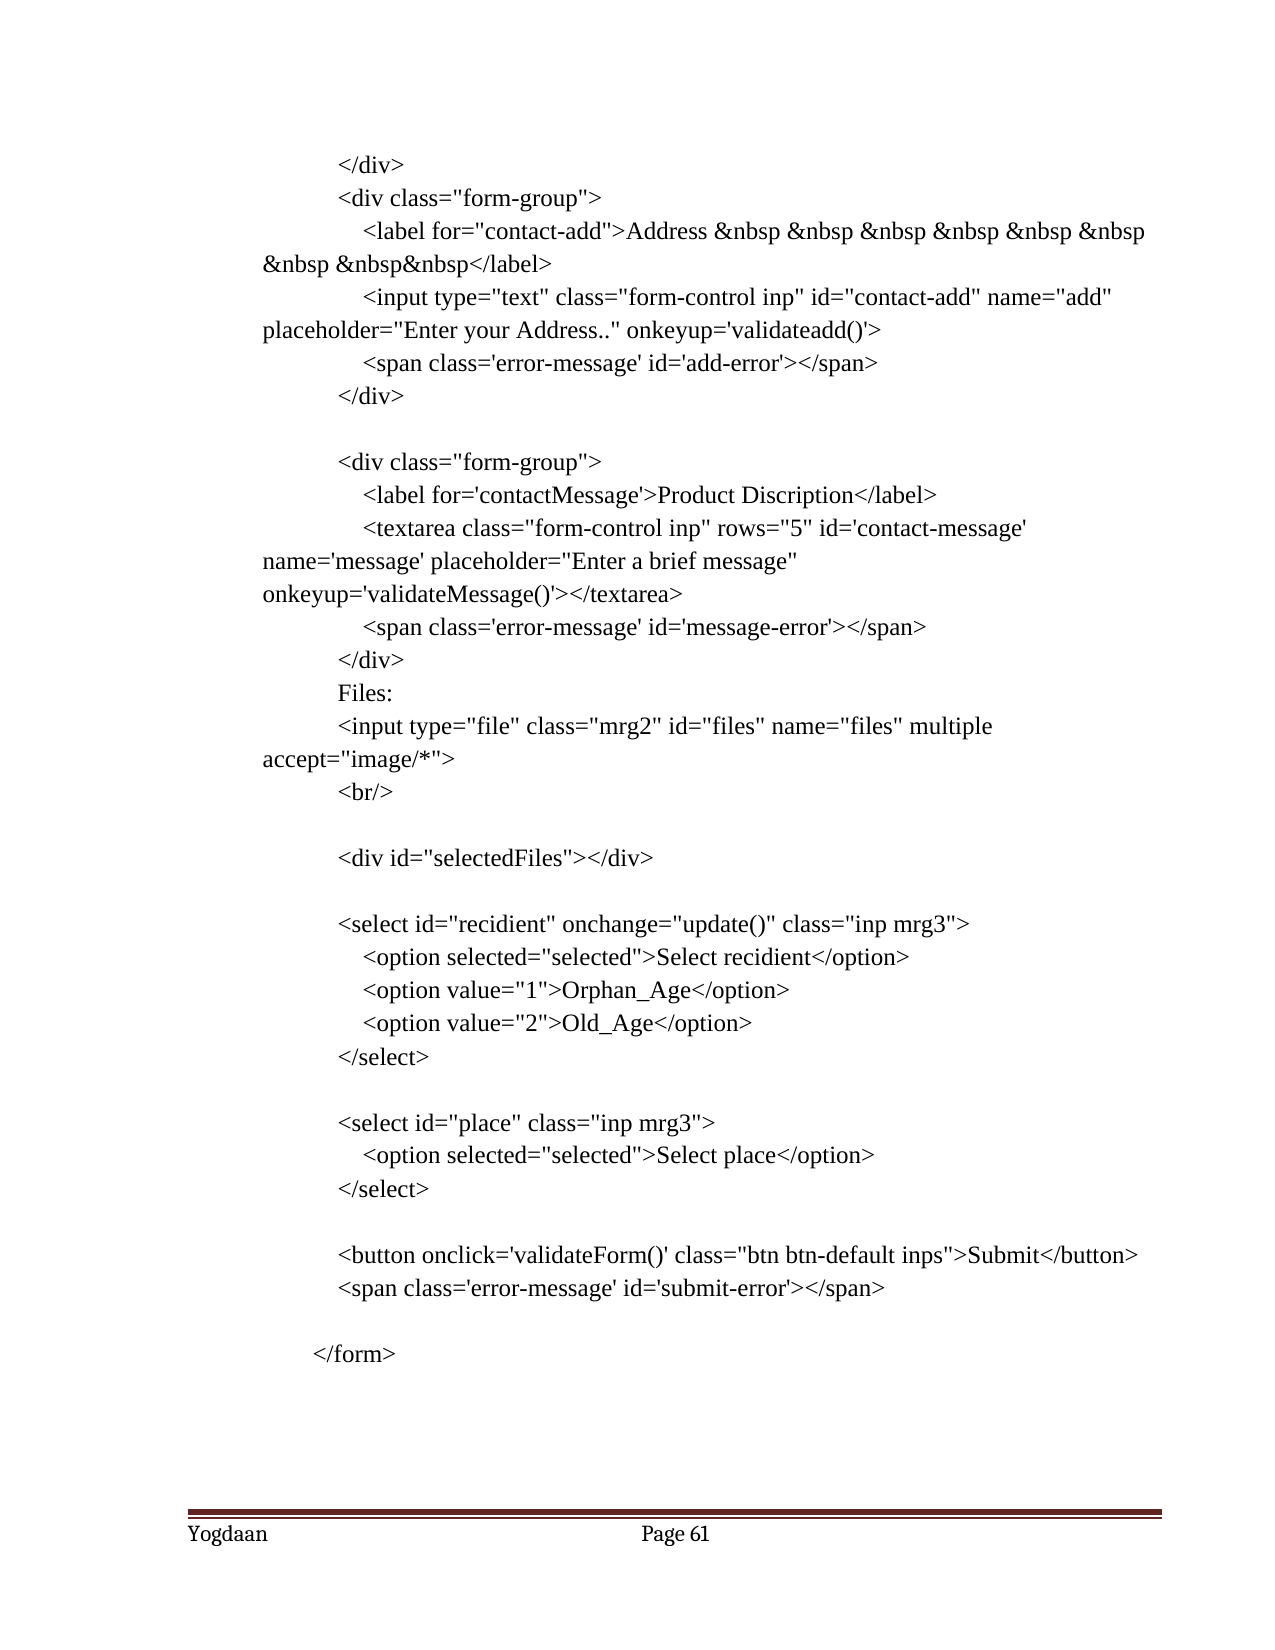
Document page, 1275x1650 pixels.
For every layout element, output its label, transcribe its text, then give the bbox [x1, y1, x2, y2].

list <select id="place" class="inp mrg3"> [262, 1108, 1162, 1136]
list <option value="2">Old_Age</option> [262, 1008, 1162, 1037]
list Files: [262, 678, 1162, 707]
list <span class='error-message' id='message-error'></span> [262, 612, 1162, 641]
list <div id="selectedFiles"></div> [262, 843, 1162, 872]
list </form> [262, 1339, 1162, 1367]
list <label for='contactMessage'>Product Discription</label> [262, 480, 1162, 509]
list <span class='error-message' id='submit-error'></span> [262, 1273, 1162, 1301]
list </select> [262, 1174, 1162, 1202]
list <button onclick='validateForm()' class="btn btn-default inps">Submit</button> [262, 1240, 1162, 1268]
list </div> [262, 381, 1162, 410]
list <option selected="selected">Select place</option> [262, 1141, 1162, 1169]
list <option selected="selected">Select recidient</option> [262, 942, 1162, 971]
list </div> [262, 150, 1162, 179]
list <br/> [262, 777, 1162, 806]
list <option value="1">Orphan_Age</option> [262, 976, 1162, 1004]
list </select> [262, 1042, 1162, 1070]
list <input type="text" class="form-control inp" id="contact-add" name="add" placeholder="Enter your Address.." onkeyup='validateadd()'> [262, 282, 1162, 344]
list <div class="form-group"> [262, 447, 1162, 476]
list <span class='error-message' id='add-error'></span> [262, 348, 1162, 377]
list <label for="contact-add">Address &nbsp &nbsp &nbsp &nbsp &nbsp &nbsp &nbsp &nbsp&nbsp</label> [262, 216, 1162, 278]
list <input type="file" class="mrg2" id="files" name="files" multiple accept="image/*"> [262, 711, 1162, 773]
list <textarea class="form-control inp" rows="5" id='contact-message' name='message' placeholder="Enter a brief message" onkeyup='validateMessage()'></textarea> [262, 513, 1162, 608]
list <select id="recidient" onchange="update()" class="inp mrg3"> [262, 909, 1162, 938]
list <div class="form-group"> [262, 183, 1162, 212]
list </div> [262, 645, 1162, 674]
